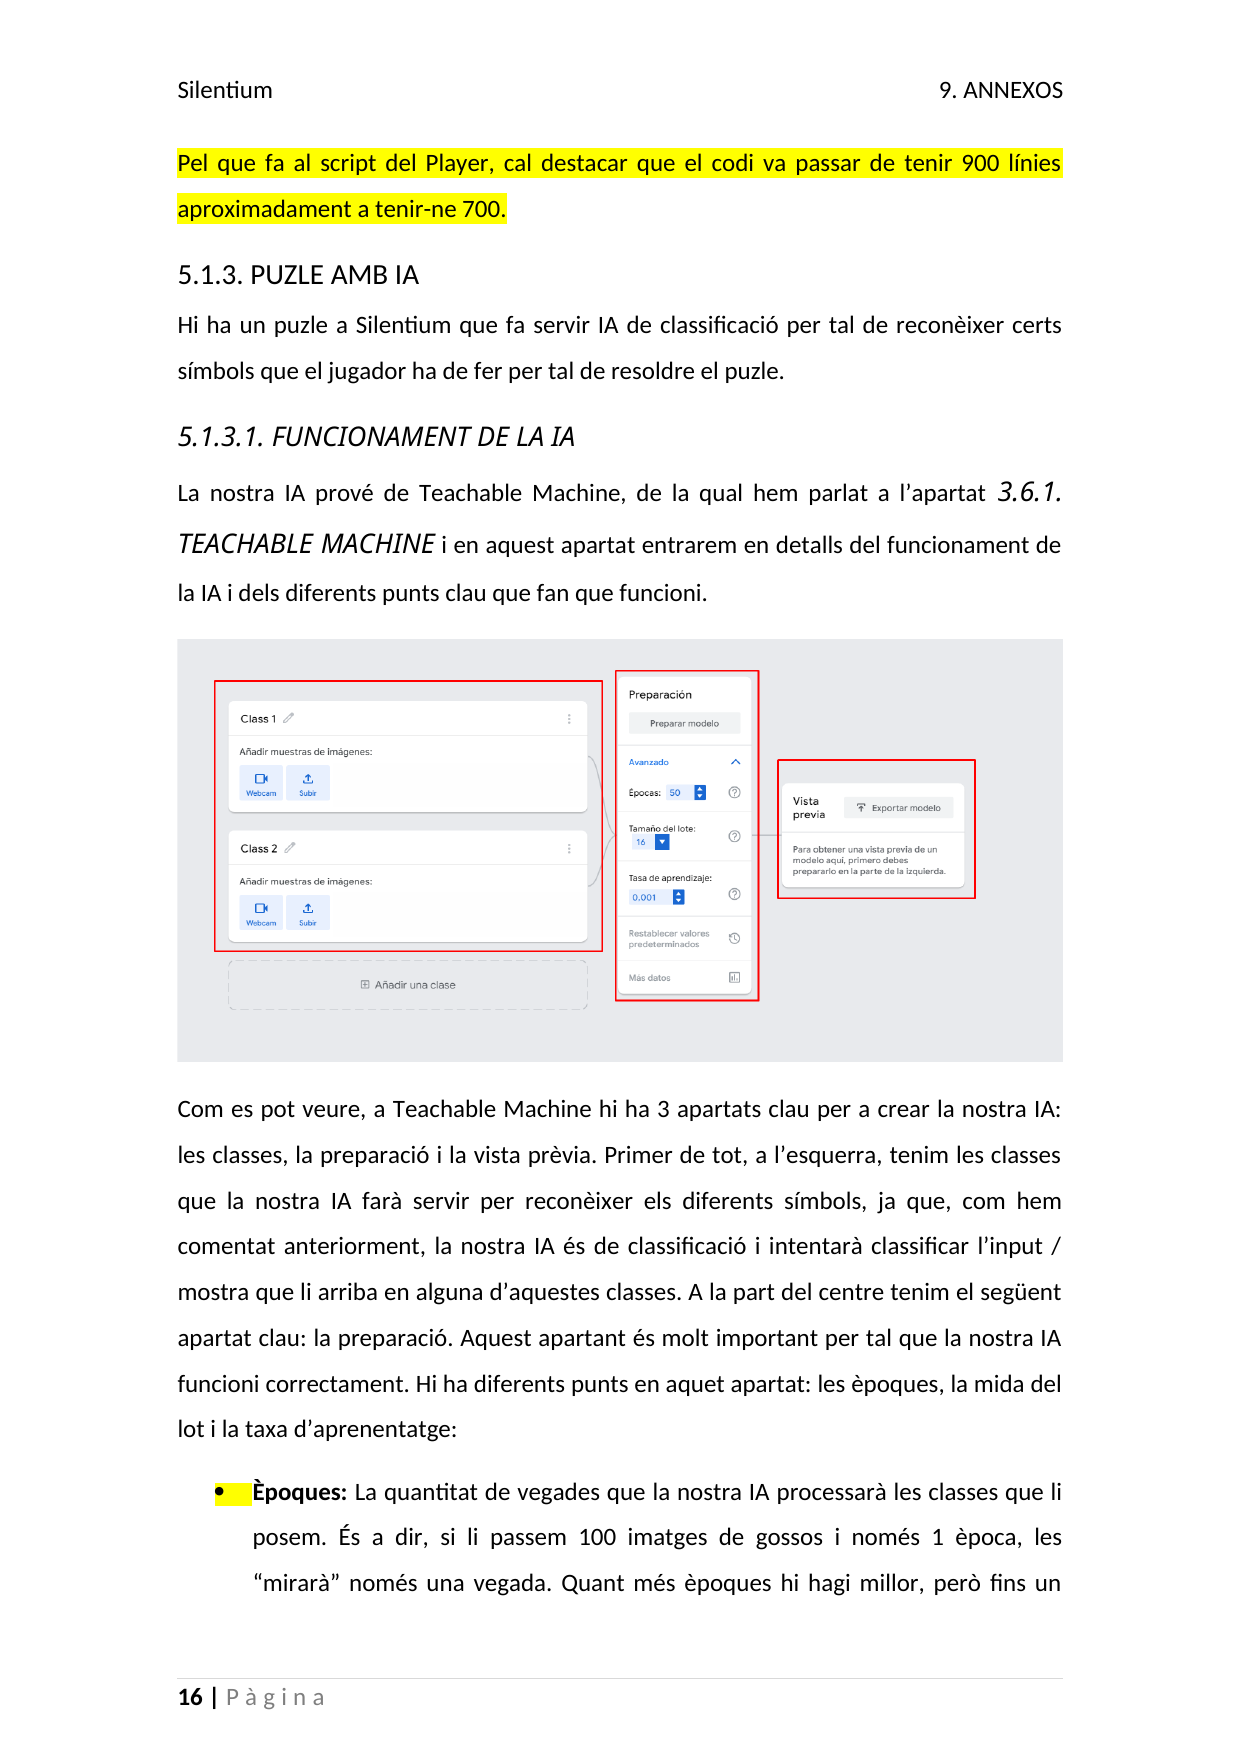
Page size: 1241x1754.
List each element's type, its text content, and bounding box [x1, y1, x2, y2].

subtitle 5.1.3.1. FUNCIONAMENT DE LA IA [177, 417, 1063, 454]
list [215, 1476, 1063, 1598]
picture [177, 639, 1063, 1062]
text La nostra IA prové de Teachable Machine, de la qual hem parlat a l’apartat 3.6.1. TEACHABLE MACHINE i en aquest apartat entrarem en detalls del funcionament de la IA i dels diferents punts clau que fan que funcioni. [177, 473, 1063, 607]
text Hi ha un puzle a Silentium que fa servir IA de classificació per tal de reconèixer certs símbols que el jugador ha de fer per tal de resoldre el puzle. [177, 309, 1063, 385]
subtitle 5.1.3. PUZLE AMB IA [177, 256, 1063, 291]
text Pel que fa al script del Player, cal destacar que el codi va passar de tenir 900 línies aproximadament a tenir-ne 700. [177, 178, 1063, 224]
text Com es pot veure, a Teachable Machine hi ha 3 apartats clau per a crear la nostra IA: les classes, la preparació i la vista prèvia. Primer de tot, a l’esquerra, tenim les classes que la nostra IA farà servir per reconèixer els diferents símbols, ja que, com hem comentat anteriorment, la nostra IA és de classificació i intentarà classificar l’input / mostra que li arriba en alguna d’aquestes classes. A la part del centre tenim el següent apartat clau: la preparació. Aquest apartant és molt important per tal que la nostra IA funcioni correctament. Hi ha diferents punts en aquet apartat: les èpoques, la mida del lot i la taxa d’aprenentatge: [177, 1093, 1063, 1444]
